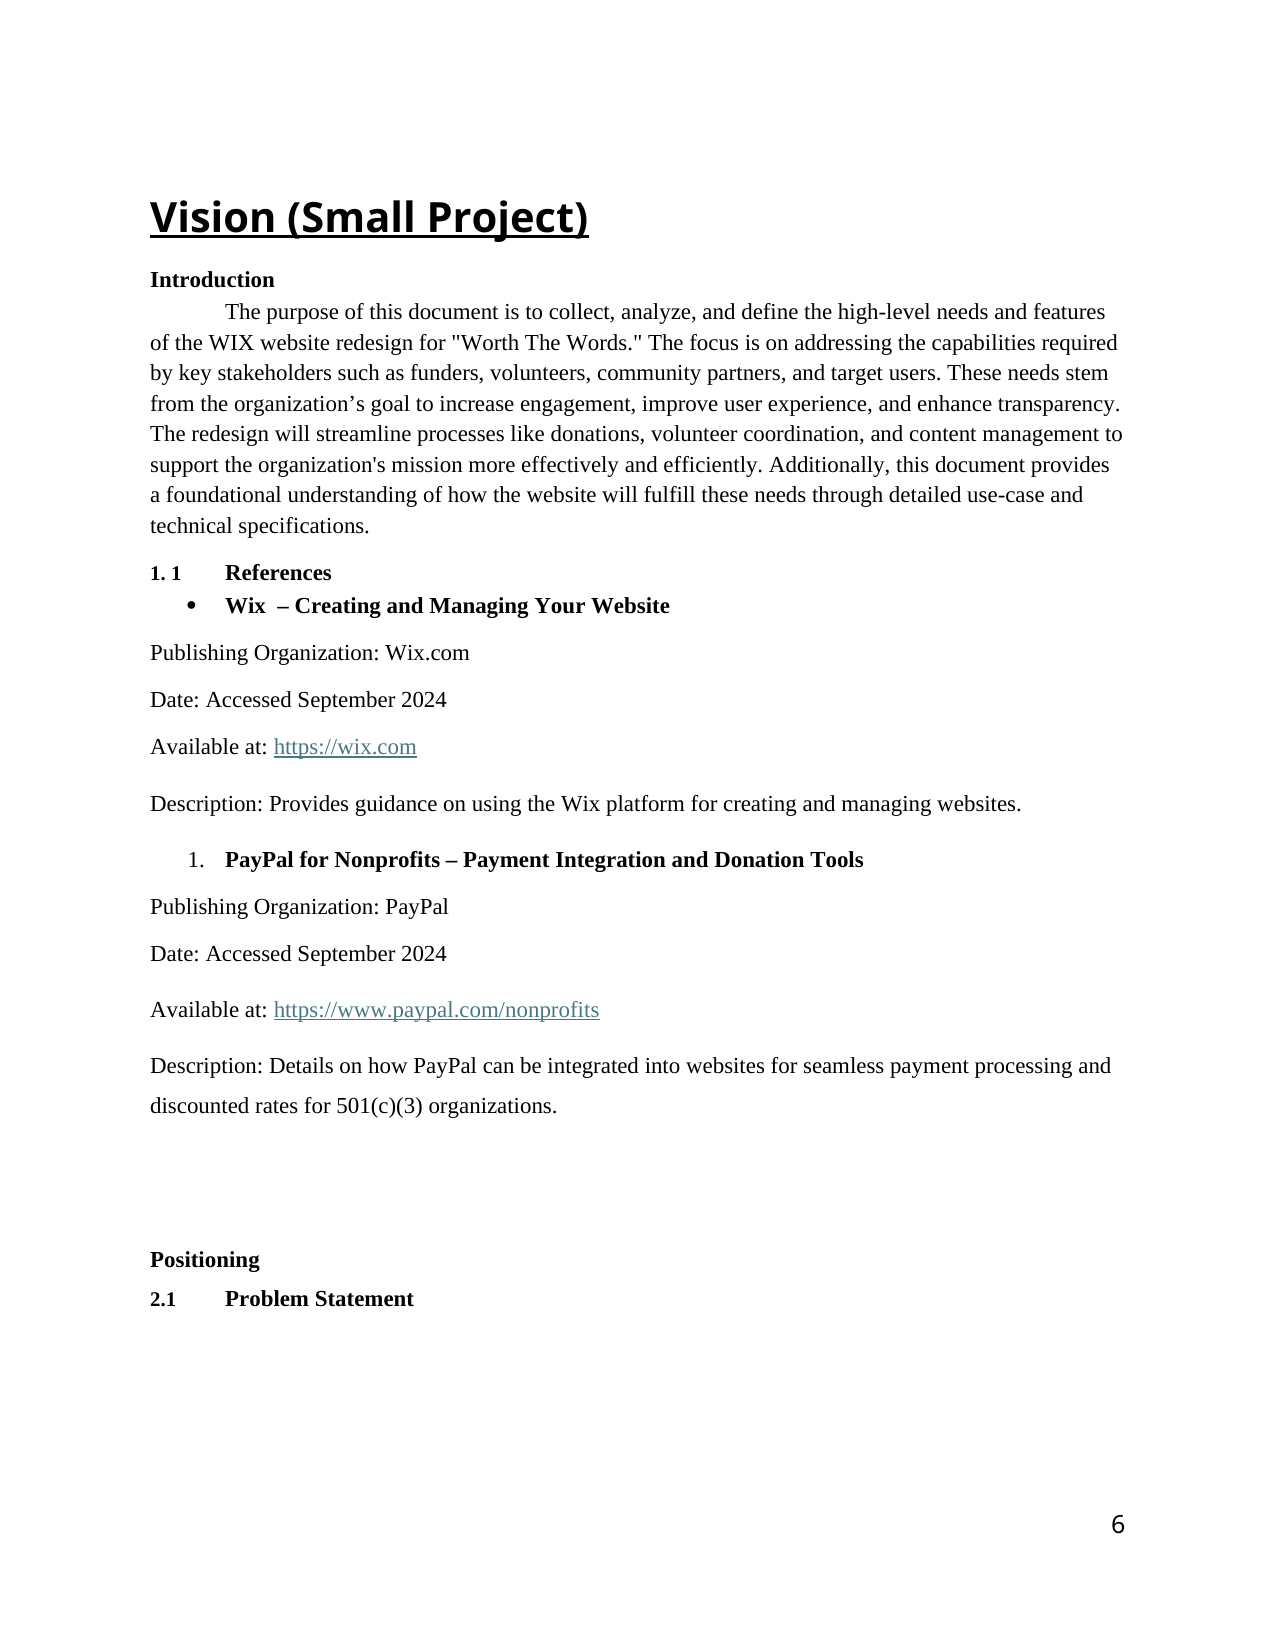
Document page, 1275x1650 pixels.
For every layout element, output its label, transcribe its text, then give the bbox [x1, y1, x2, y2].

subtitle Vision (Small Project) [150, 187, 1125, 244]
text Description: Provides guidance on using the Wix platform for creating and managing websites. [150, 789, 1125, 816]
subtitle 2.1 Problem Statement [150, 1285, 1125, 1311]
list Wix – Creating and Managing Your Website [187, 592, 1125, 618]
subtitle 1. 1 References [150, 559, 1125, 586]
text Date: Accessed September 2024 [150, 686, 1125, 713]
text Publishing Organization: Wix.com [150, 639, 1125, 665]
text Available at: https://www.paypal.com/nonprofits [150, 996, 1125, 1023]
subtitle Introduction [150, 266, 1125, 292]
text Date: Accessed September 2024 [150, 940, 1125, 966]
text Available at: https://wix.com [150, 733, 1125, 760]
subtitle Positioning [150, 1246, 1125, 1272]
text The purpose of this document is to collect, analyze, and define the high-level needs and features of the WIX website redesign for "Worth The Words." The focus is on addressing the capabilities required by key stakeholders such as funders, volunteers, community partners, and target users. These needs stem from the organization’s goal to increase engagement, improve user experience, and enhance transparency. The redesign will streamline processes like donations, volunteer coordination, and content management to support the organization's mission more effectively and efficiently. Additionally, this document provides a foundational understanding of how the website will fulfill these needs through detailed use-case and technical specifications. [150, 298, 1125, 538]
list PayPal for Nonprofits – Payment Integration and Donation Tools [187, 846, 1125, 872]
text Publishing Organization: PayPal [150, 893, 1125, 919]
text Description: Details on how PayPal can be integrated into websites for seamless payment processing and discounted rates for 501(c)(3) organizations. [150, 1052, 1125, 1118]
